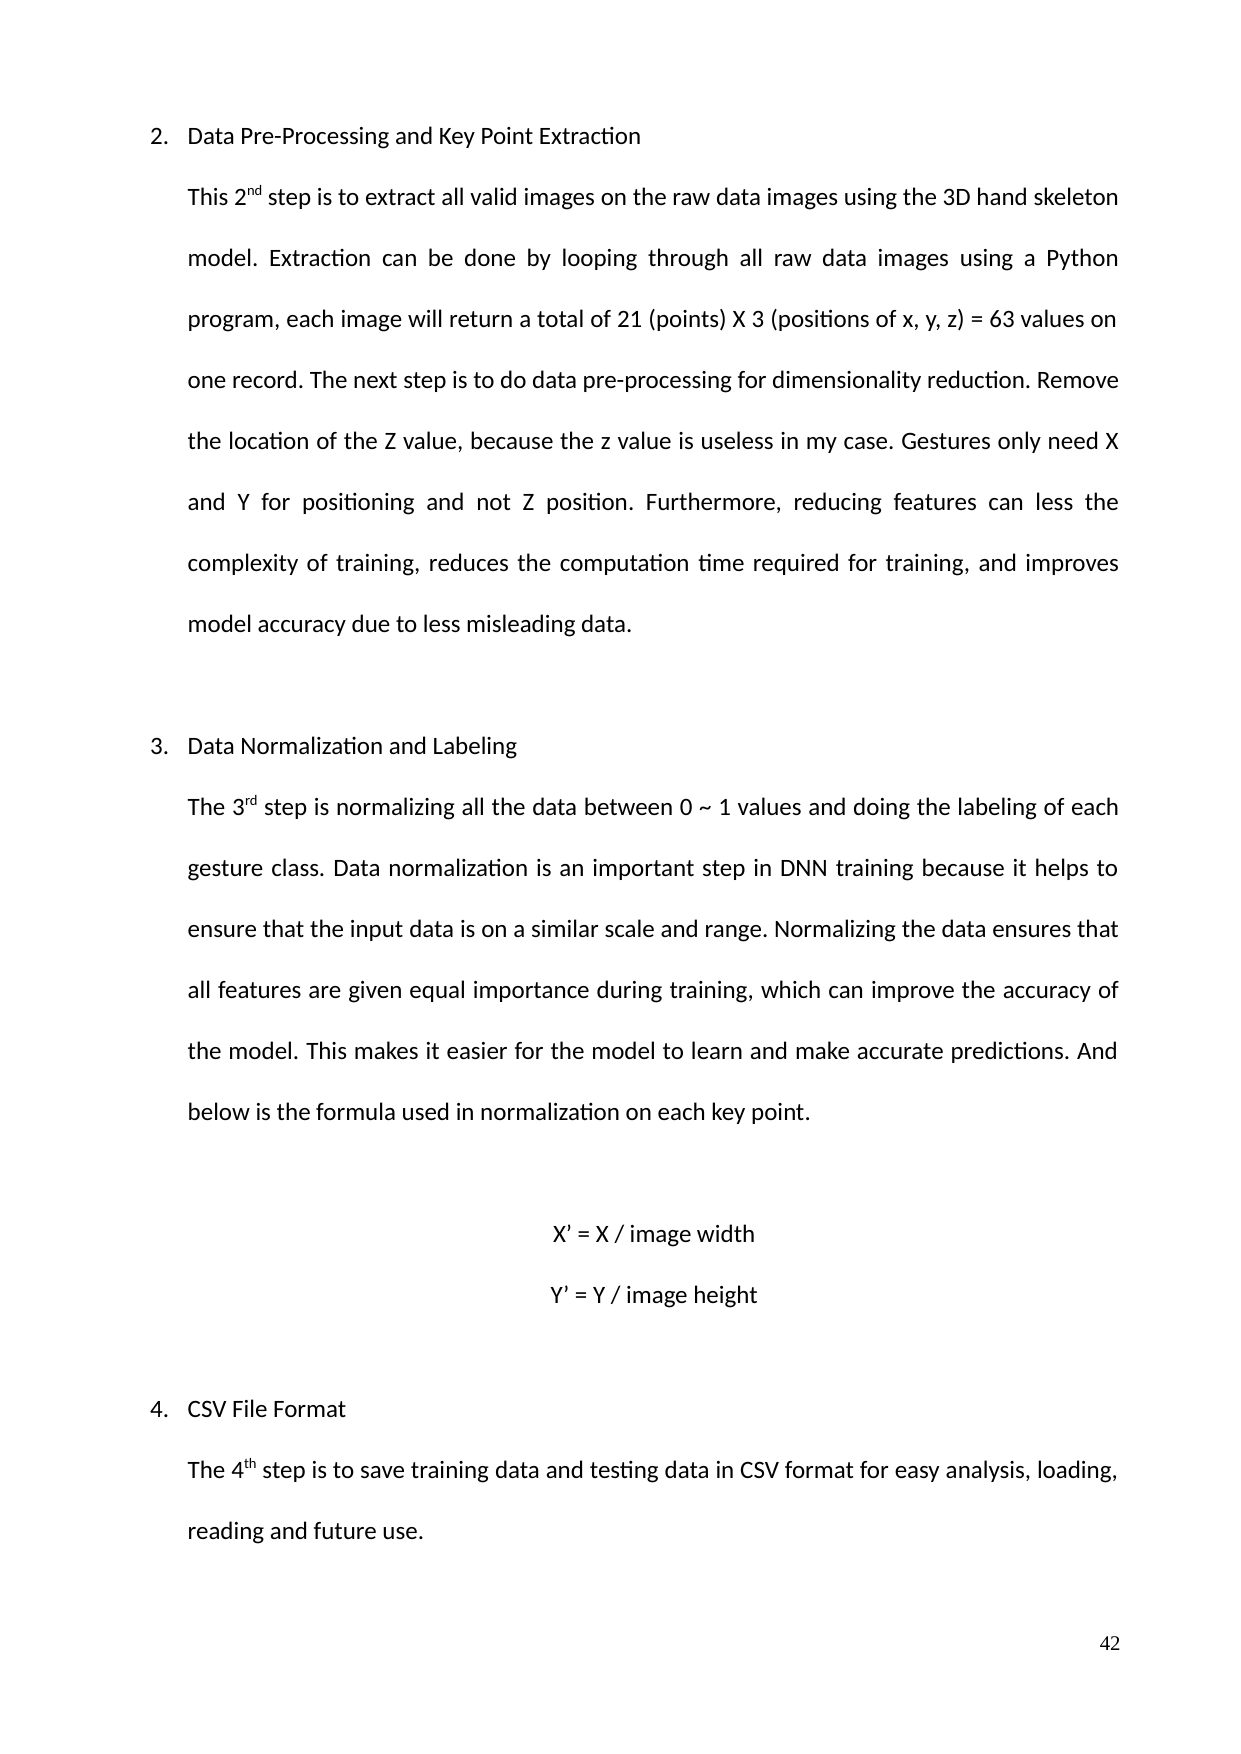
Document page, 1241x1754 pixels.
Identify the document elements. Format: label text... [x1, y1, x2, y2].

list Y’ = Y / image height [187, 1280, 1120, 1310]
list The 3rd step is normalizing all the data between 0 ~ 1 values and doing the labeling of each gesture class. Data normalization is an important step in DNN training because it helps to ensure that the input data is on a similar scale and range. Normalizing the data ensures that all features are given equal importance during training, which can improve the accuracy of the model. This makes it easier for the model to learn and make accurate predictions. And below is the formula used in normalization on each key point. [187, 791, 1120, 1127]
list X’ = X / image width [187, 1219, 1120, 1249]
list Data Normalization and Labeling [150, 730, 1120, 761]
list Data Pre-Processing and Key Point Extraction [150, 120, 1120, 150]
list The 4th step is to save training data and testing data in CSV format for easy analysis, loading, reading and future use. [187, 1454, 1120, 1546]
list This 2nd step is to extract all valid images on the raw data images using the 3D hand skeleton model. Extraction can be done by looping through all raw data images using a Python program, each image will return a total of 21 (points) X 3 (positions of x, y, z) = 63 values on one record. The next step is to do data pre-processing for dimensionality reduction. Remove the location of the Z value, because the z value is useless in my case. Gestures only need X and Y for positioning and not Z position. Furthermore, reducing features can less the complexity of training, reduces the computation time required for training, and improves model accuracy due to less misleading data. [187, 181, 1120, 639]
list CSV File Format [150, 1393, 1120, 1424]
